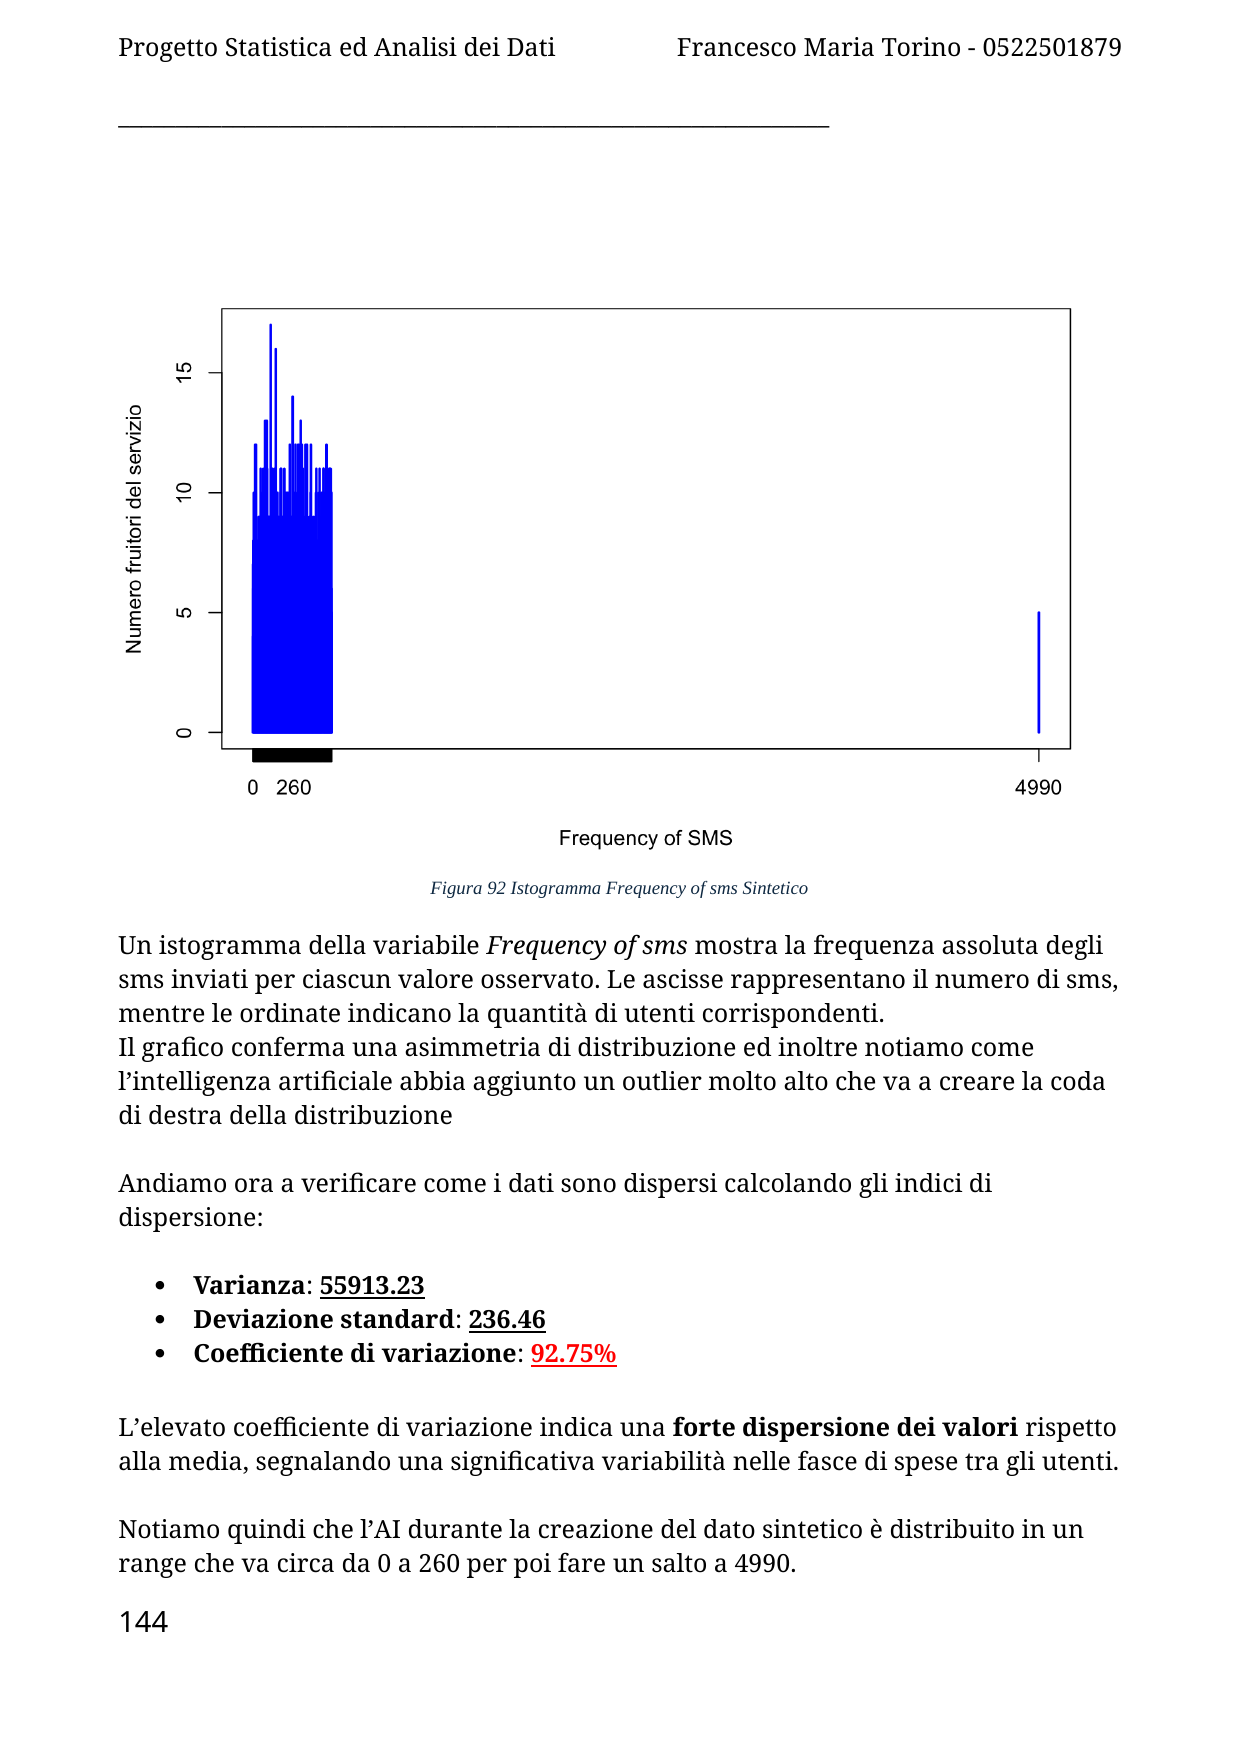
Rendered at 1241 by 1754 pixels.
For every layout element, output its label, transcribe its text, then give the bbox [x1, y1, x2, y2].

text Andiamo ora a verificare come i dati sono dispersi calcolando gli indici di dispersione: [118, 1166, 1122, 1234]
text Un istogramma della variabile Frequency of sms mostra la frequenza assoluta degli sms inviati per ciascun valore osservato. Le ascisse rappresentano il numero di sms, mentre le ordinate indicano la quantità di utenti corrispondenti. [118, 927, 1122, 1029]
text L’elevato coefficiente di variazione indica una forte dispersione dei valori rispetto alla media, segnalando una significativa variabilità nelle fasce di spese tra gli utenti. [118, 1410, 1122, 1478]
text Notiamo quindi che l’AI durante la creazione del dato sintetico è distribuito in un range che va circa da 0 a 260 per poi fare un salto a 4990. [118, 1512, 1122, 1580]
text Il grafico conferma una asimmetria di distribuzione ed inoltre notiamo come l’intelligenza artificiale abbia aggiunto un outlier molto alto che va a creare la coda di destra della distribuzione [118, 1029, 1122, 1132]
list Coefficiente di variazione: 92.75% [156, 1336, 1122, 1370]
list Varianza: 55913.23 [156, 1268, 1122, 1302]
list Deviazione standard: 236.46 [156, 1302, 1122, 1336]
picture [118, 205, 1123, 877]
